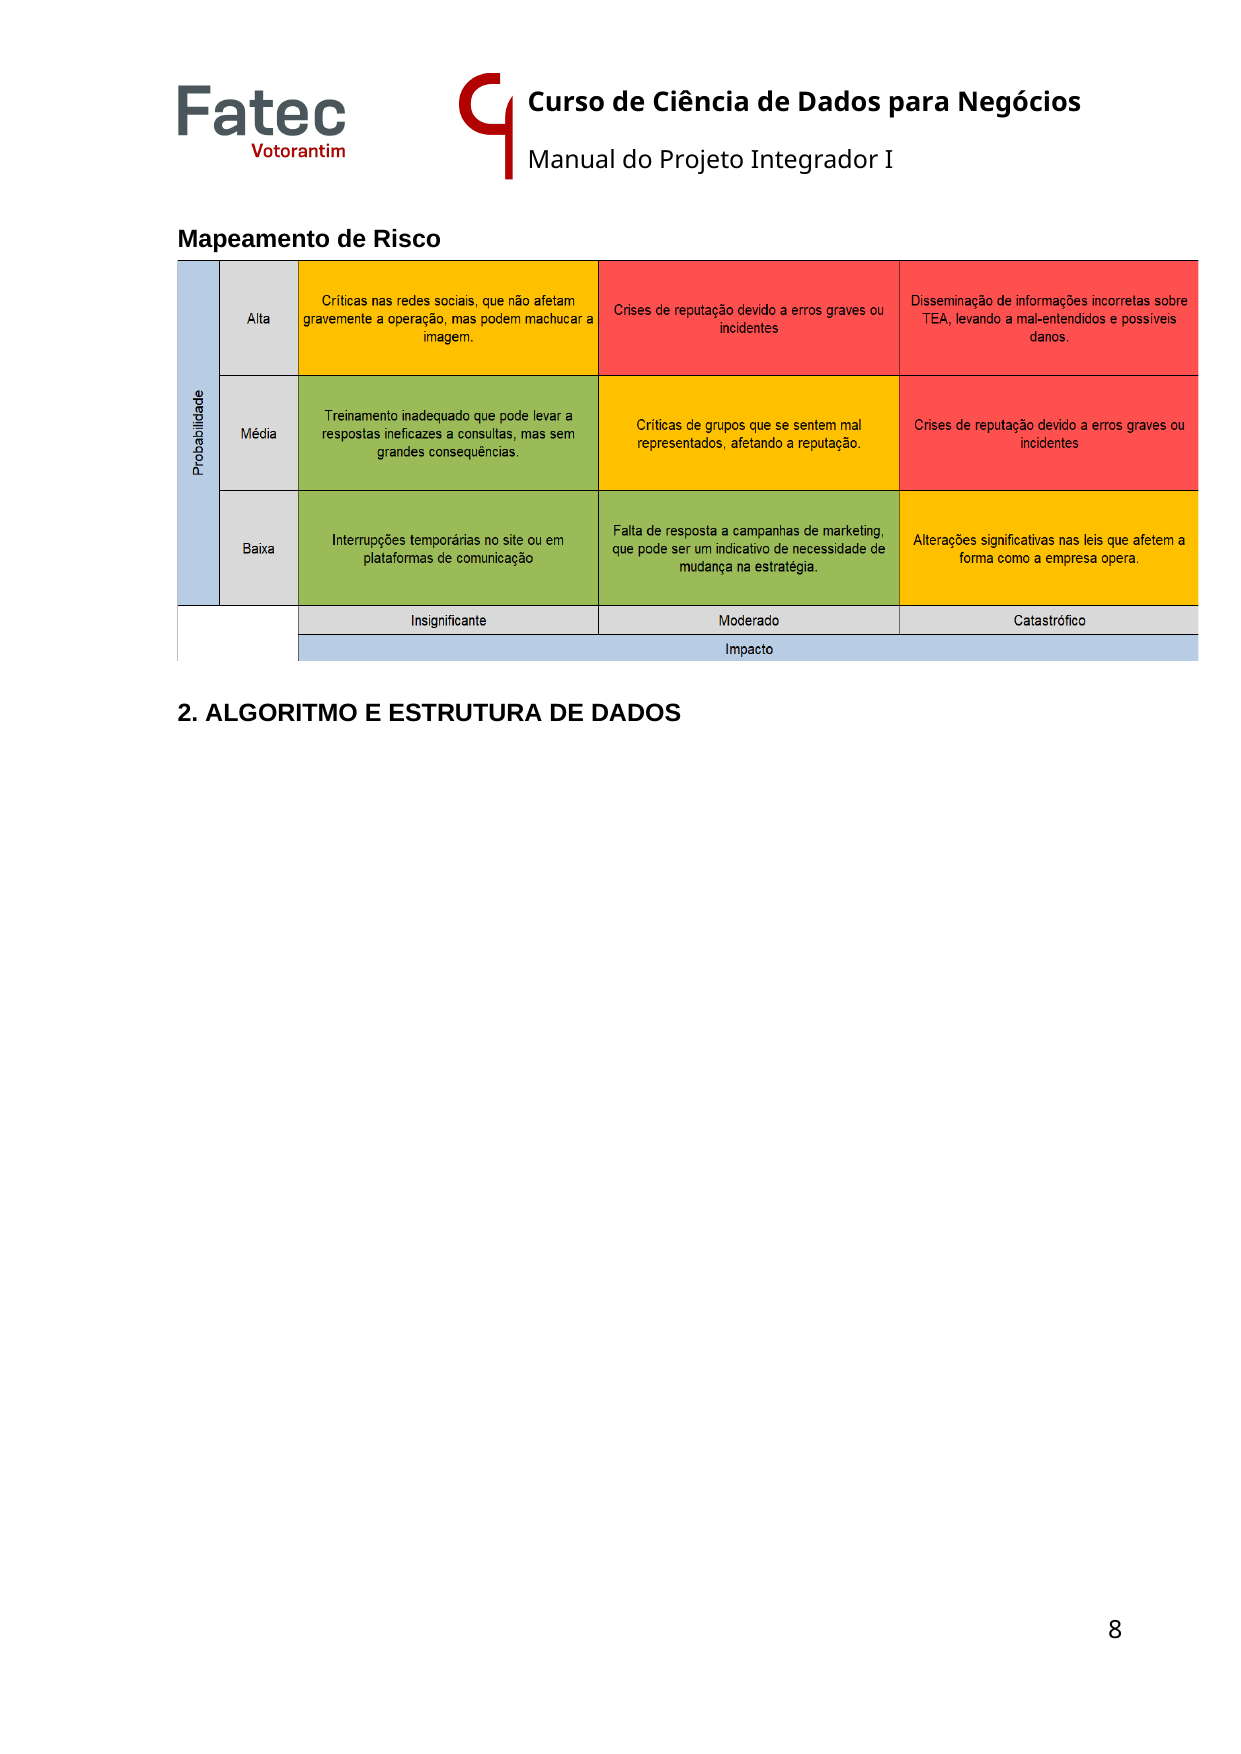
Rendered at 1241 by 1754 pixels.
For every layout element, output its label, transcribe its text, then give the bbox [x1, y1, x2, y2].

picture [177, 73, 619, 190]
picture [177, 260, 1199, 661]
subtitle 2. ALGORITMO E ESTRUTURA DE DADOS [177, 698, 1122, 727]
subtitle Mapeamento de Risco [177, 223, 1122, 252]
